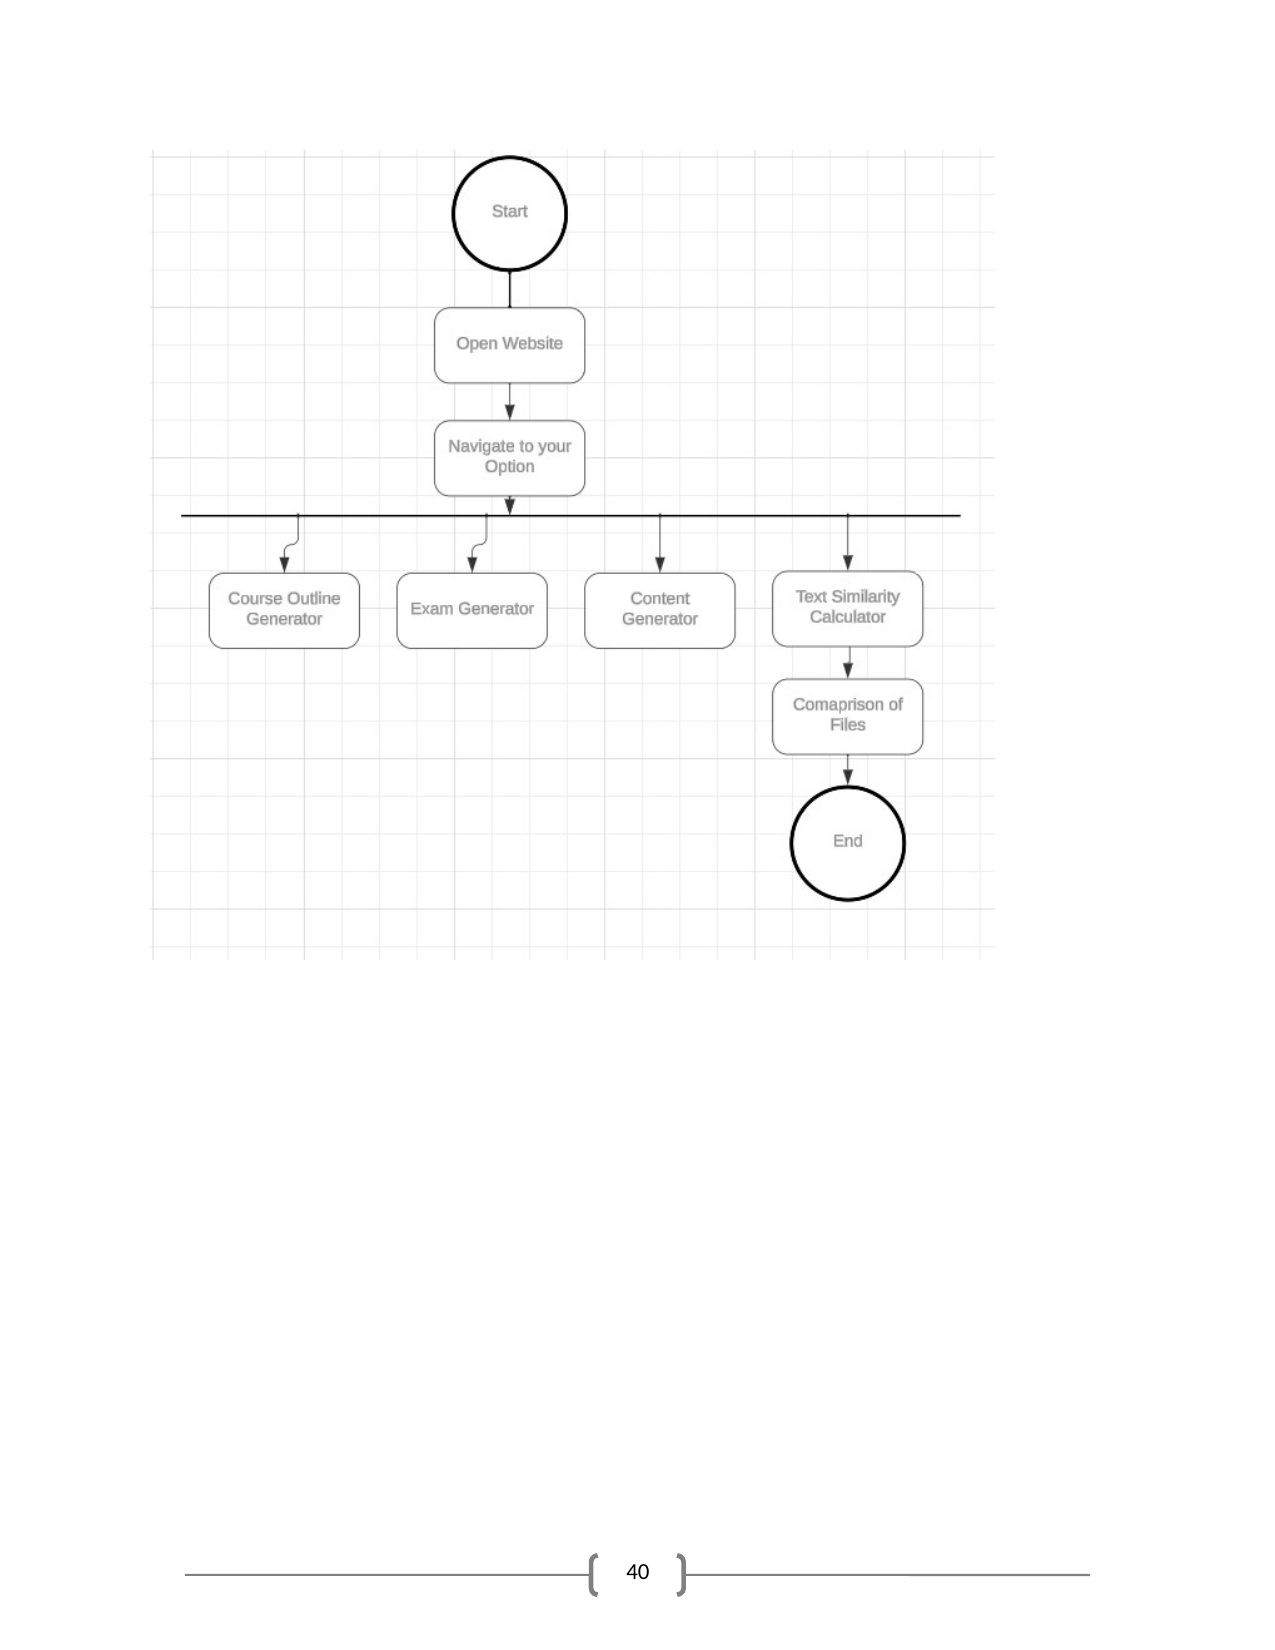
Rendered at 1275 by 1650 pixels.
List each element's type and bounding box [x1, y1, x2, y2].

picture [150, 150, 996, 960]
